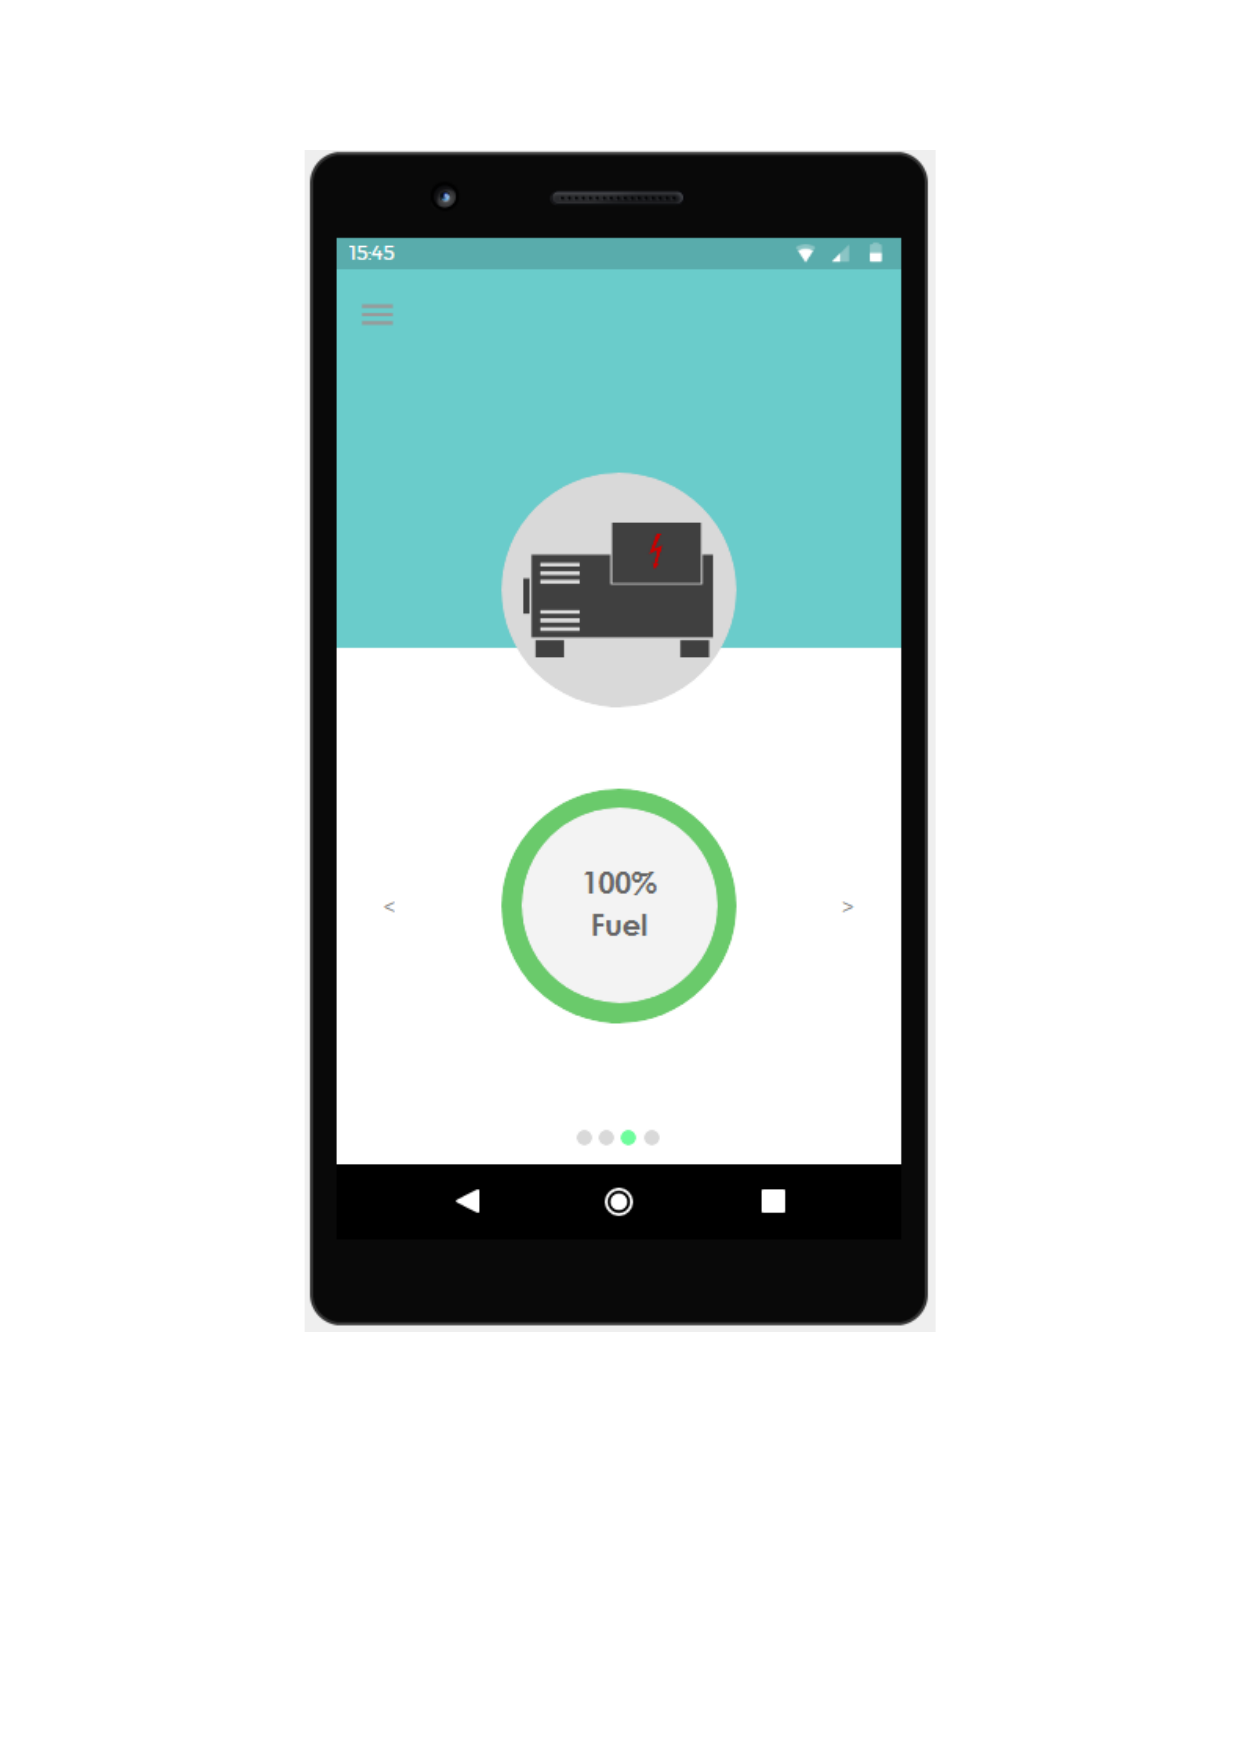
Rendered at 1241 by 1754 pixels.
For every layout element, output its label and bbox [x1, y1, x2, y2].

picture [304, 150, 936, 1332]
